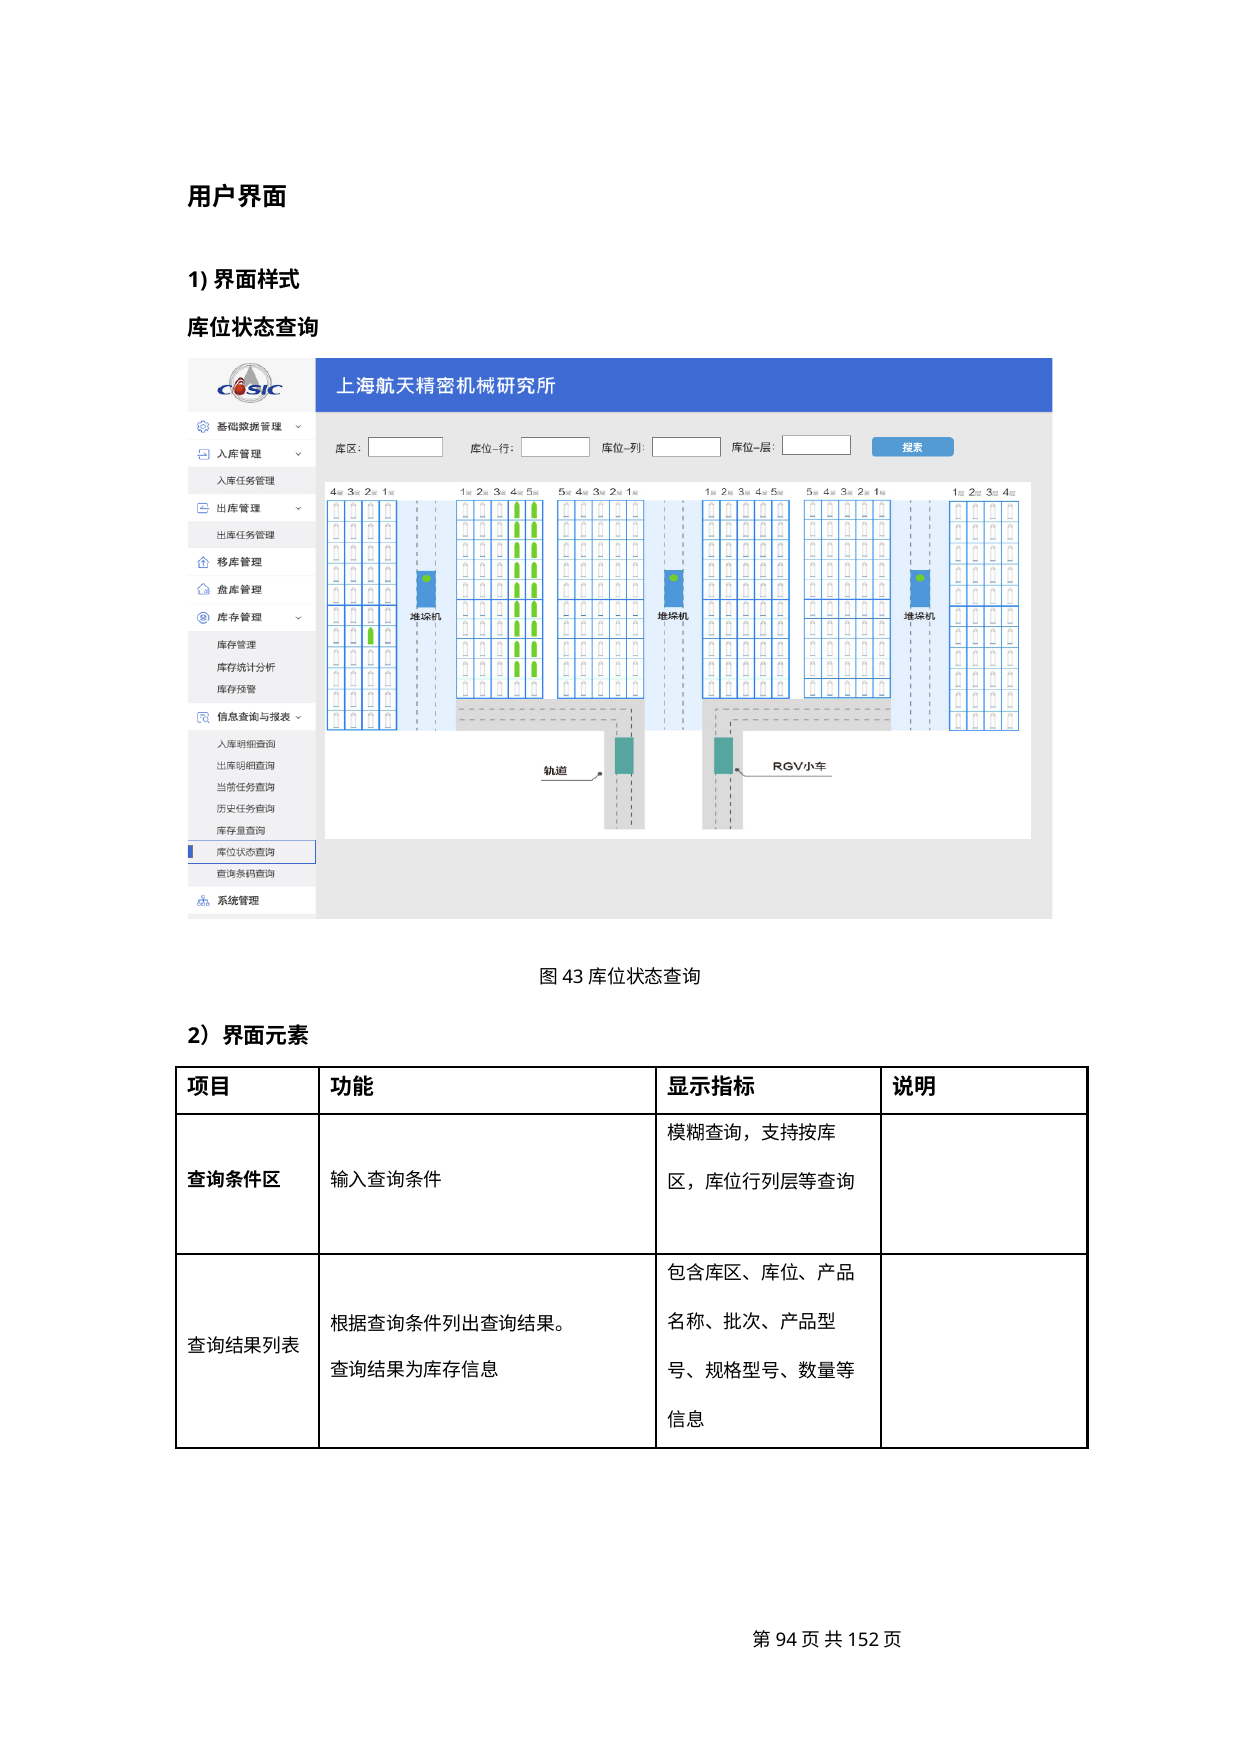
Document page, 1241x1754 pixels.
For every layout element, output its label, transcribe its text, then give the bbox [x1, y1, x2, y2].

table_cell 查询条件区 [177, 1115, 318, 1253]
text 图43 库位状态查询 [187, 919, 1053, 992]
text 2）界面元素 [187, 1018, 1053, 1050]
table_header 项目 [177, 1068, 318, 1113]
table_cell 模糊查询，支持按库区，库位行列层等查询 [657, 1115, 880, 1253]
table_header 显示指标 [657, 1068, 880, 1113]
table_cell [882, 1255, 1086, 1447]
table_header 说明 [882, 1068, 1086, 1113]
text 库位状态查询 [187, 310, 1053, 342]
text 1) 界面样式 [187, 261, 1053, 294]
table_cell 输入查询条件 [320, 1115, 655, 1253]
table_cell 查询结果列表 [177, 1255, 318, 1447]
table_cell 根据查询条件列出查询结果。 查询结果为库存信息 [320, 1255, 655, 1447]
table_cell 包含库区、库位、产品名称、批次、产品型号、规格型号、数量等信息 [657, 1255, 880, 1447]
subtitle 用户界面 [187, 162, 1053, 227]
table_header 功能 [320, 1068, 655, 1113]
table_cell [882, 1115, 1086, 1253]
picture [187, 358, 1053, 919]
